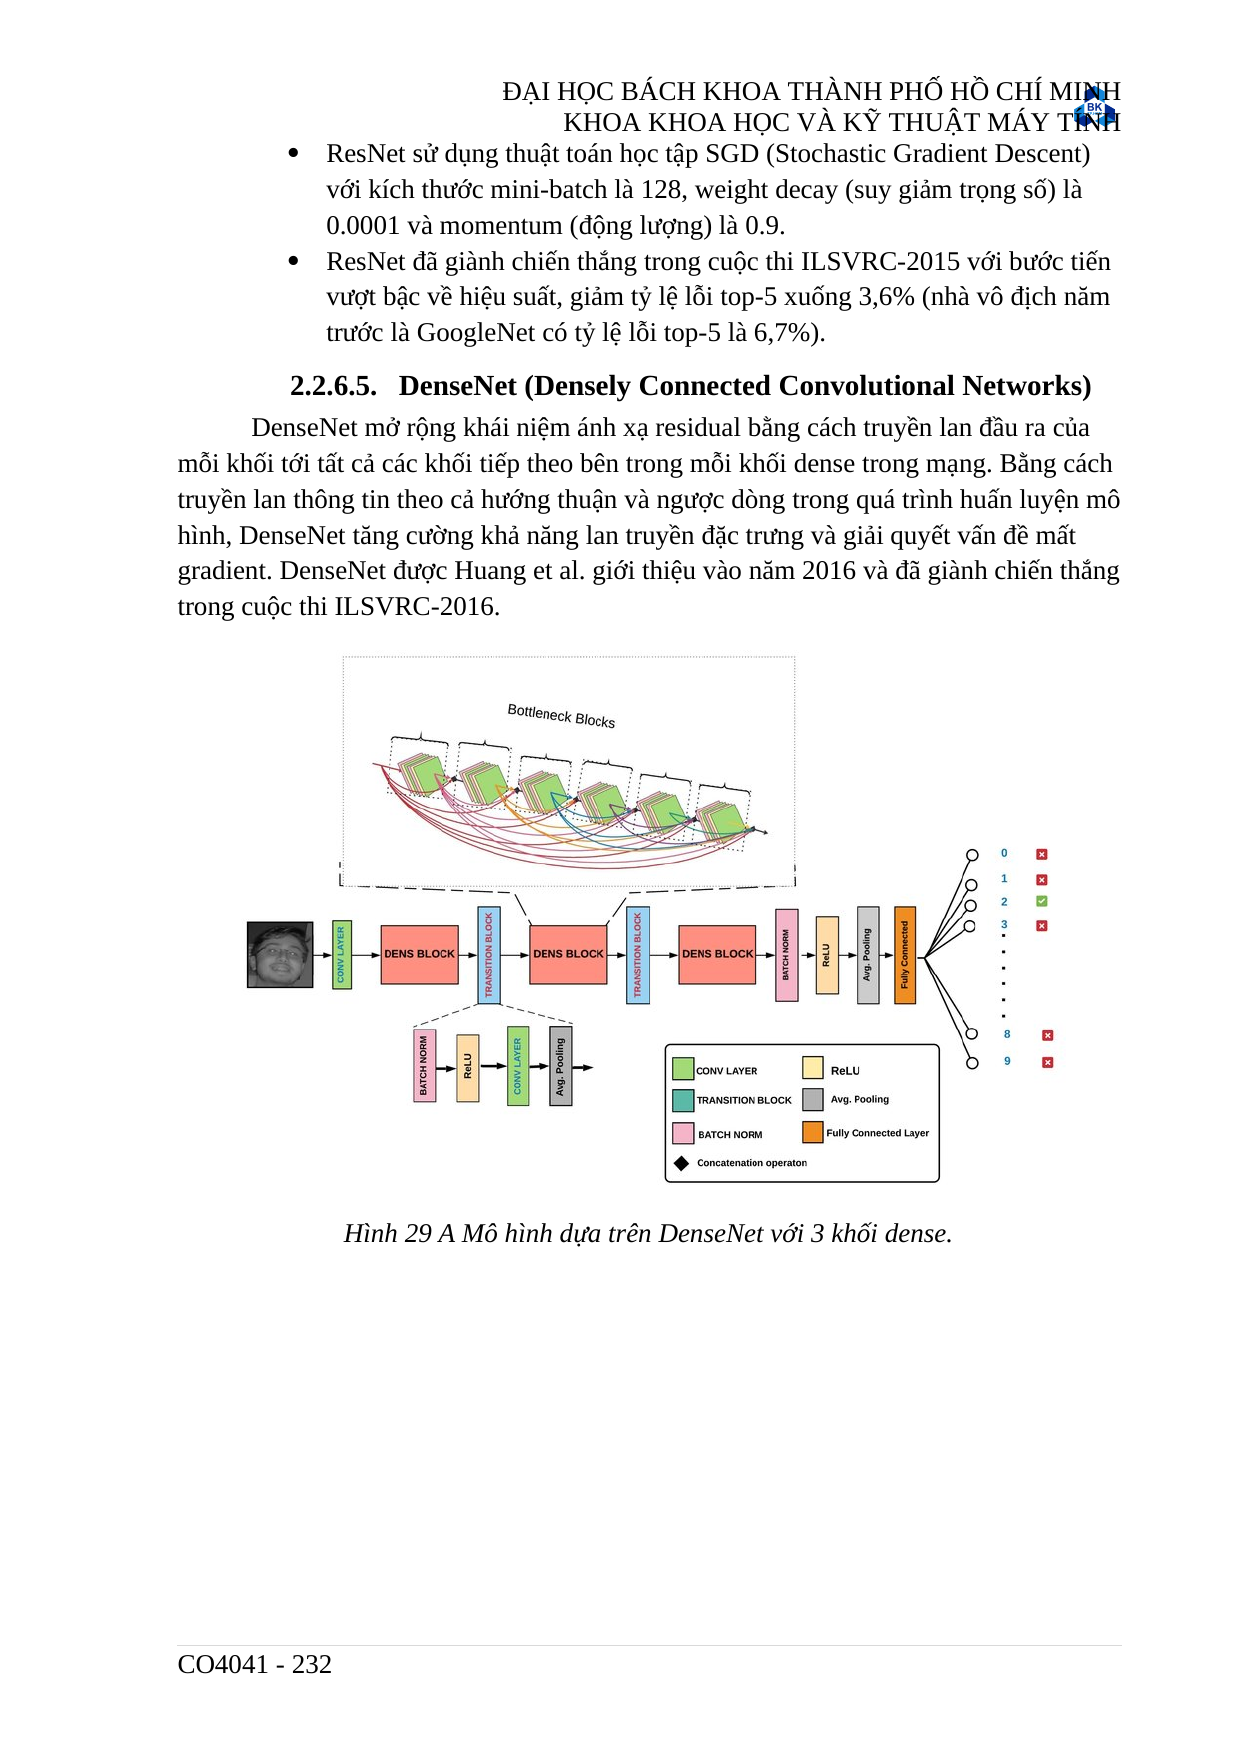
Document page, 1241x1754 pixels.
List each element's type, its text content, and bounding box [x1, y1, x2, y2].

picture [233, 642, 1067, 1196]
picture [1067, 82, 1123, 133]
subtitle DenseNet (Densely Connected Convolutional Networks) [290, 368, 1122, 402]
picture [1107, 82, 1115, 90]
list ResNet sử dụng thuật toán học tập SGD (Stochastic Gradient Descent) với kích thước mini-batch là 128, weight decay (suy giảm trọng số) là 0.0001 và momentum (động lượng) là 0.9. [288, 137, 1122, 240]
picture [1088, 82, 1097, 94]
list ResNet đã giành chiến thắng trong cuộc thi ILSVRC-2015 với bước tiến vượt bậc về hiệu suất, giảm tỷ lệ lỗi top-5 xuống 3,6% (nhà vô địch năm trước là GoogleNet có tỷ lệ lỗi top-5 là 6,7%). [288, 244, 1122, 347]
text DenseNet mở rộng khái niệm ánh xạ residual bằng cách truyền lan đầu ra của mỗi khối tới tất cả các khối tiếp theo bên trong mỗi khối dense trong mạng. Bằng cách truyền lan thông tin theo cả hướng thuận và ngược dòng trong quá trình huấn luyện mô hình, DenseNet tăng cường khả năng lan truyền đặc trưng và giải quyết vấn đề mất gradient. DenseNet được Huang et al. giới thiệu vào năm 2016 và đã giành chiến thắng trong cuộc thi ILSVRC-2016. [177, 412, 1122, 621]
